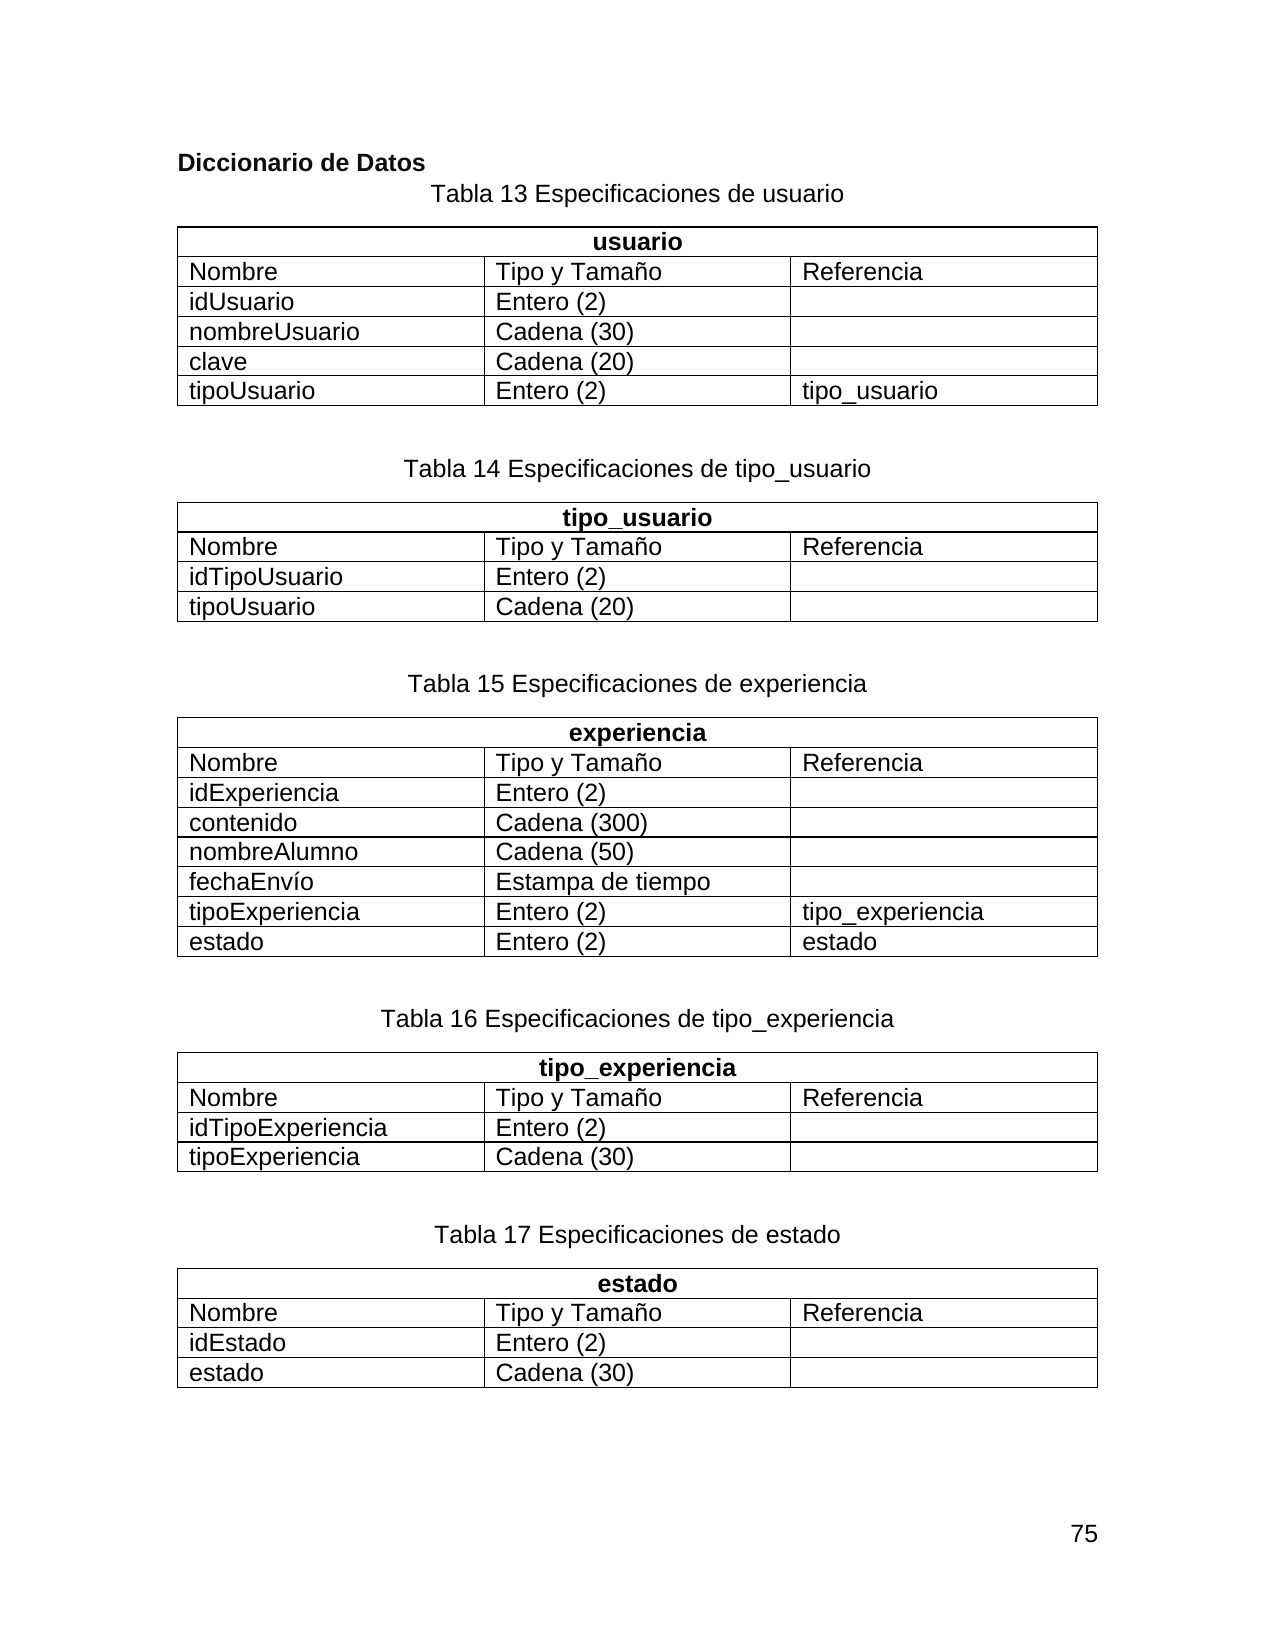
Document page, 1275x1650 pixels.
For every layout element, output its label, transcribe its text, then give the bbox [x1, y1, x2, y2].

text Tabla 15 Especificaciones de experiencia [177, 669, 1098, 698]
table_cell [791, 1358, 1097, 1387]
table_cell Entero (2) [485, 1328, 790, 1357]
table_cell [791, 1113, 1097, 1141]
table_cell [791, 1143, 1097, 1171]
table_cell [791, 778, 1097, 807]
table_cell idTipoUsuario [178, 562, 484, 591]
table_cell [791, 592, 1097, 621]
table_header tipo_usuario [178, 503, 1097, 531]
table_cell fechaEnvío [178, 867, 484, 896]
table_cell Cadena (20) [485, 592, 790, 621]
table_cell tipo_usuario [791, 376, 1097, 405]
table_cell clave [178, 347, 484, 375]
table_cell tipoUsuario [178, 592, 484, 621]
table_cell Tipo y Tamaño [485, 257, 790, 286]
text Tabla 14 Especificaciones de tipo_usuario [177, 454, 1098, 483]
table_cell Cadena (30) [485, 1358, 790, 1387]
table_cell Referencia [791, 1299, 1097, 1327]
text Tabla 13 Especificaciones de usuario [177, 179, 1098, 207]
table_cell nombreUsuario [178, 317, 484, 346]
table_cell estado [178, 1358, 484, 1387]
table_cell nombreAlumno [178, 838, 484, 866]
table_header usuario [178, 228, 1097, 256]
table_header tipo_experiencia [178, 1053, 1097, 1082]
table_cell Cadena (20) [485, 347, 790, 375]
table_cell tipo_experiencia [791, 897, 1097, 926]
table_cell [791, 287, 1097, 316]
table_cell tipoUsuario [178, 376, 484, 405]
table_cell Referencia [791, 748, 1097, 777]
table_cell idUsuario [178, 287, 484, 316]
table_cell Nombre [178, 1299, 484, 1327]
table_cell [791, 838, 1097, 866]
table_cell Entero (2) [485, 562, 790, 591]
table_cell Cadena (300) [485, 808, 790, 836]
table_cell Nombre [178, 257, 484, 286]
table_cell Entero (2) [485, 376, 790, 405]
text Tabla 16 Especificaciones de tipo_experiencia [177, 1004, 1098, 1033]
subtitle Diccionario de Datos [177, 148, 1098, 176]
table_cell Tipo y Tamaño [485, 748, 790, 777]
table_cell Entero (2) [485, 778, 790, 807]
table_cell tipoExperiencia [178, 1143, 484, 1171]
table_cell Nombre [178, 748, 484, 777]
text Tabla 17 Especificaciones de estado [177, 1220, 1098, 1249]
table_header experiencia [178, 718, 1097, 747]
table_cell Nombre [178, 533, 484, 561]
table_cell [791, 347, 1097, 375]
table_cell [791, 867, 1097, 896]
table_cell [791, 1328, 1097, 1357]
table_cell Entero (2) [485, 1113, 790, 1141]
table_cell Cadena (50) [485, 838, 790, 866]
table_cell Entero (2) [485, 287, 790, 316]
table_cell Referencia [791, 1083, 1097, 1112]
table_cell Tipo y Tamaño [485, 1083, 790, 1112]
table_cell Tipo y Tamaño [485, 533, 790, 561]
table_cell idTipoExperiencia [178, 1113, 484, 1141]
table_cell estado [791, 927, 1097, 956]
table_cell idExperiencia [178, 778, 484, 807]
table_cell tipoExperiencia [178, 897, 484, 926]
table_cell Estampa de tiempo [485, 867, 790, 896]
table_cell contenido [178, 808, 484, 836]
table_cell Referencia [791, 257, 1097, 286]
table_cell Cadena (30) [485, 1143, 790, 1171]
table_cell [791, 808, 1097, 836]
table_cell estado [178, 927, 484, 956]
table_cell idEstado [178, 1328, 484, 1357]
table_cell Nombre [178, 1083, 484, 1112]
table_cell Entero (2) [485, 927, 790, 956]
table_cell [791, 562, 1097, 591]
table_cell Entero (2) [485, 897, 790, 926]
table_header estado [178, 1269, 1097, 1297]
table_cell Tipo y Tamaño [485, 1299, 790, 1327]
table_cell [791, 317, 1097, 346]
table_cell Referencia [791, 533, 1097, 561]
table_cell Cadena (30) [485, 317, 790, 346]
